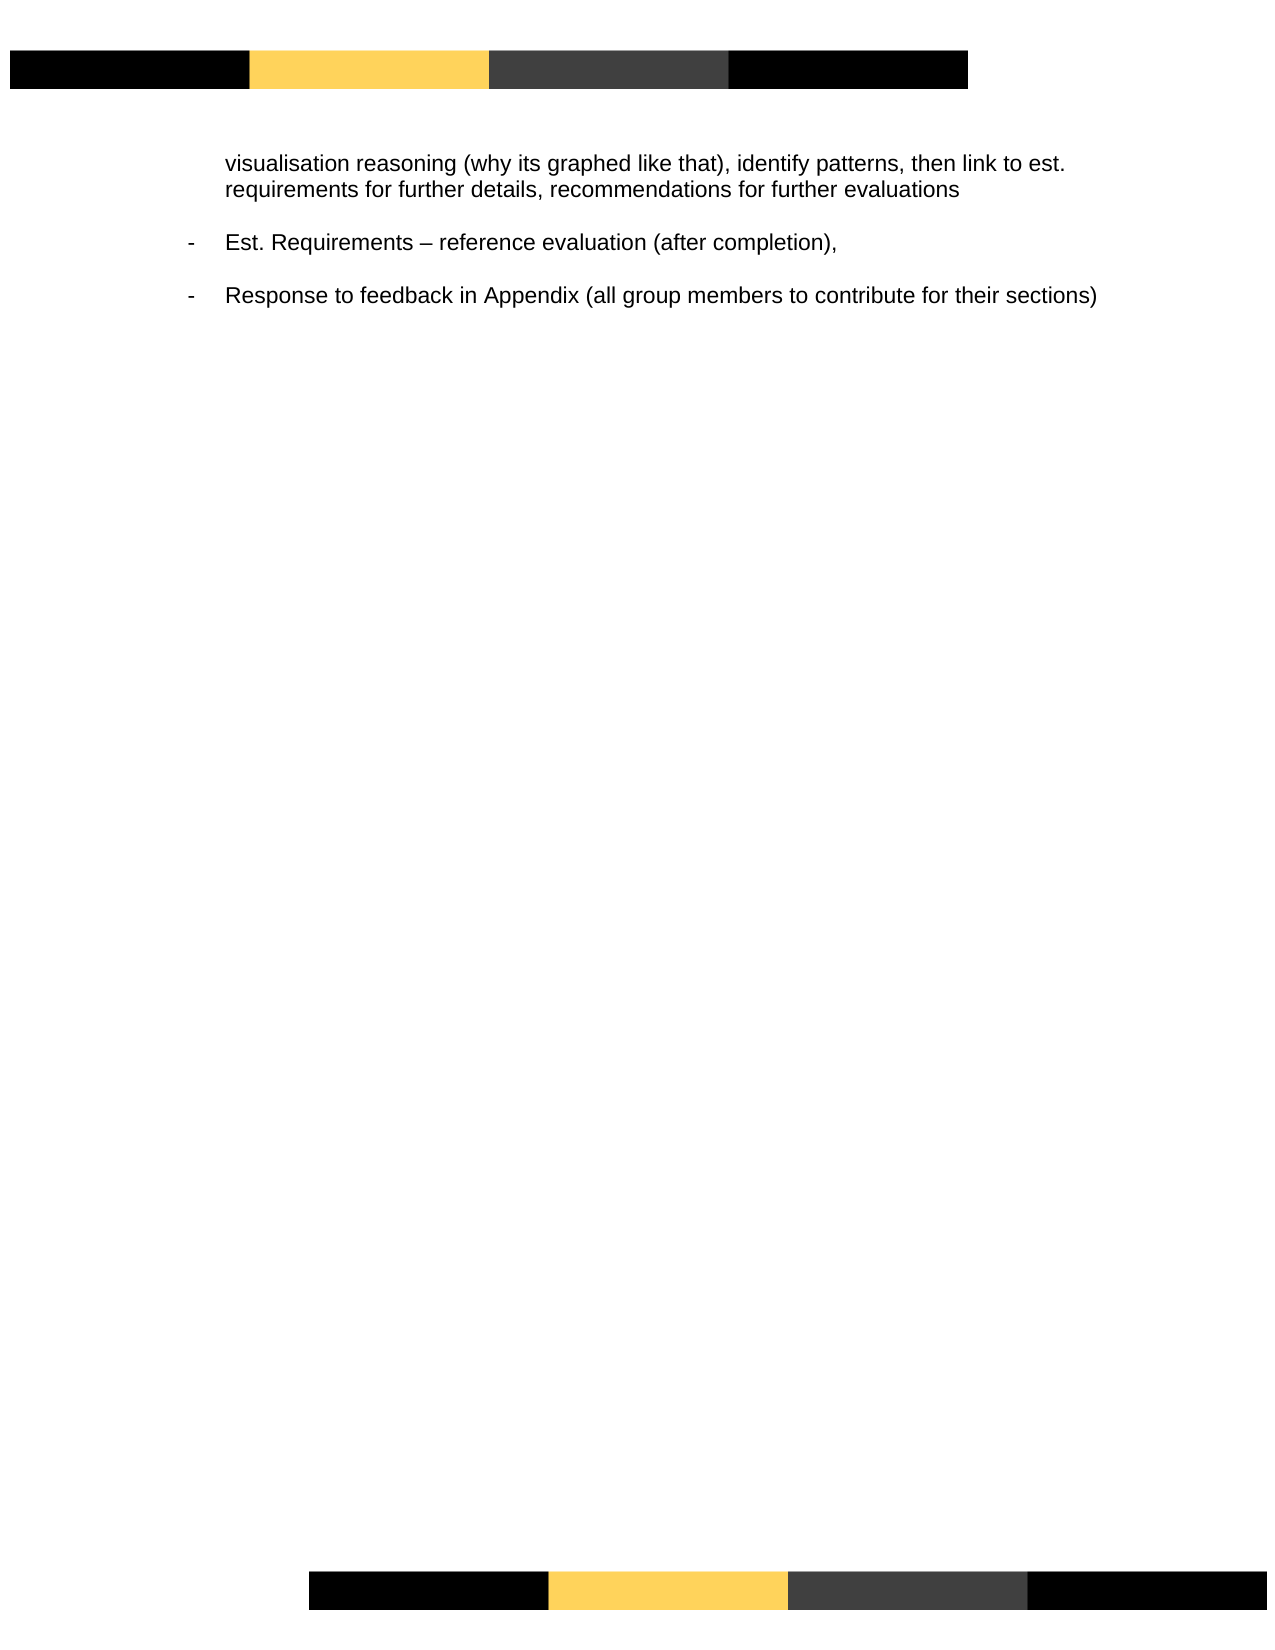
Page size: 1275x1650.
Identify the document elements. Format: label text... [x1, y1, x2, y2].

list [187, 150, 1125, 203]
picture [300, 1563, 1275, 1618]
list Response to feedback in Appendix (all group members to contribute for their sections) [187, 282, 1125, 308]
list Est. Requirements – reference evaluation (after completion), [187, 229, 1125, 255]
picture [0, 42, 976, 97]
